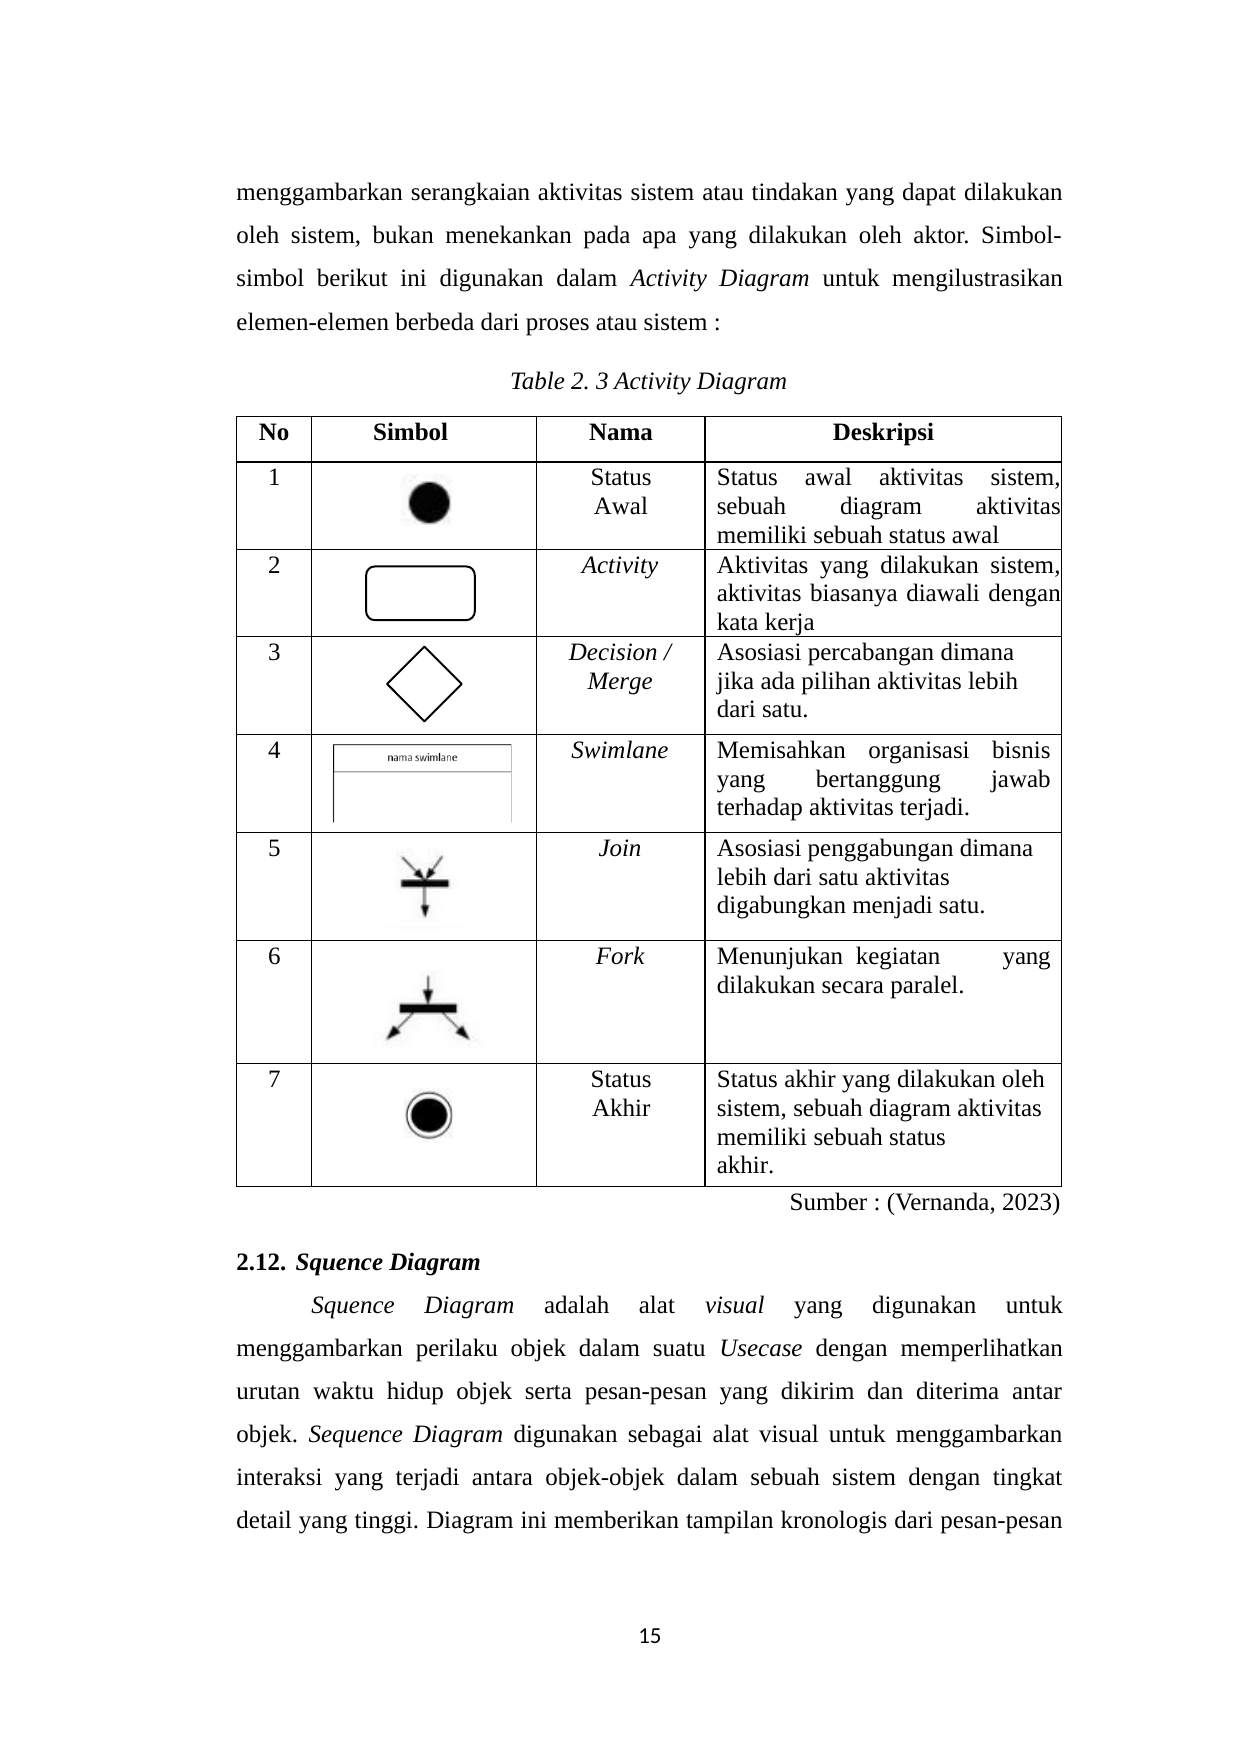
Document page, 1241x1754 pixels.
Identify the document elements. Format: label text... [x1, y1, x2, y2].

table_cell Memisahkan organisasi bisnis yang bertanggung jawab terhadap aktivitas terjadi. [706, 735, 1061, 832]
table_header Nama [537, 417, 704, 461]
table_cell 5 [237, 833, 311, 940]
table_cell [312, 941, 536, 1063]
table_cell Asosiasi percabangan dimana jika ada pilihan aktivitas lebih dari satu. [706, 637, 1061, 734]
table_cell Status Akhir [537, 1064, 704, 1186]
text Table 2. 3 Activity Diagram [236, 366, 1063, 395]
table_cell Activity [537, 550, 704, 636]
picture [385, 847, 465, 929]
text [236, 1290, 1063, 1534]
table_cell [312, 463, 536, 549]
table_header Simbol [312, 417, 536, 461]
table_cell [312, 637, 536, 734]
table_cell Swimlane [537, 735, 704, 832]
picture [403, 1088, 453, 1143]
table_cell 2 [237, 550, 311, 636]
table_cell Join [537, 833, 704, 940]
subtitle Squence Diagram [236, 1247, 1063, 1275]
table_cell 4 [237, 735, 311, 832]
table_cell Asosiasi penggabungan dimana lebih dari satu aktivitas digabungkan menjadi satu. [706, 833, 1061, 940]
picture [373, 970, 488, 1050]
text Sumber : [714, 1187, 1063, 1216]
table_cell Decision / Merge [537, 637, 704, 734]
table_cell [312, 735, 536, 832]
picture [398, 474, 460, 532]
table_header Deskripsi [706, 417, 1061, 461]
table_cell [312, 1064, 536, 1186]
table_header No [237, 417, 311, 461]
picture [332, 744, 512, 823]
table_cell [312, 833, 536, 940]
table_cell Status akhir yang dilakukan oleh sistem, sebuah diagram aktivitas memiliki sebuah status akhir. [706, 1064, 1061, 1186]
table_cell Status Awal [537, 463, 704, 549]
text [236, 177, 1063, 335]
table_cell 7 [237, 1064, 311, 1186]
table_cell 6 [237, 941, 311, 1063]
table_cell Aktivitas yang dilakukan sistem, aktivitas biasanya diawali dengan kata kerja [706, 550, 1061, 636]
table_cell Menunjukan kegiatan yang dilakukan secara paralel. [706, 941, 1061, 1063]
table_cell 3 [237, 637, 311, 734]
table_cell Fork [537, 941, 704, 1063]
table_cell Status awal aktivitas sistem, sebuah diagram aktivitas memiliki sebuah status awal [706, 463, 1061, 549]
table_cell 1 [237, 463, 311, 549]
table_cell [312, 550, 536, 636]
